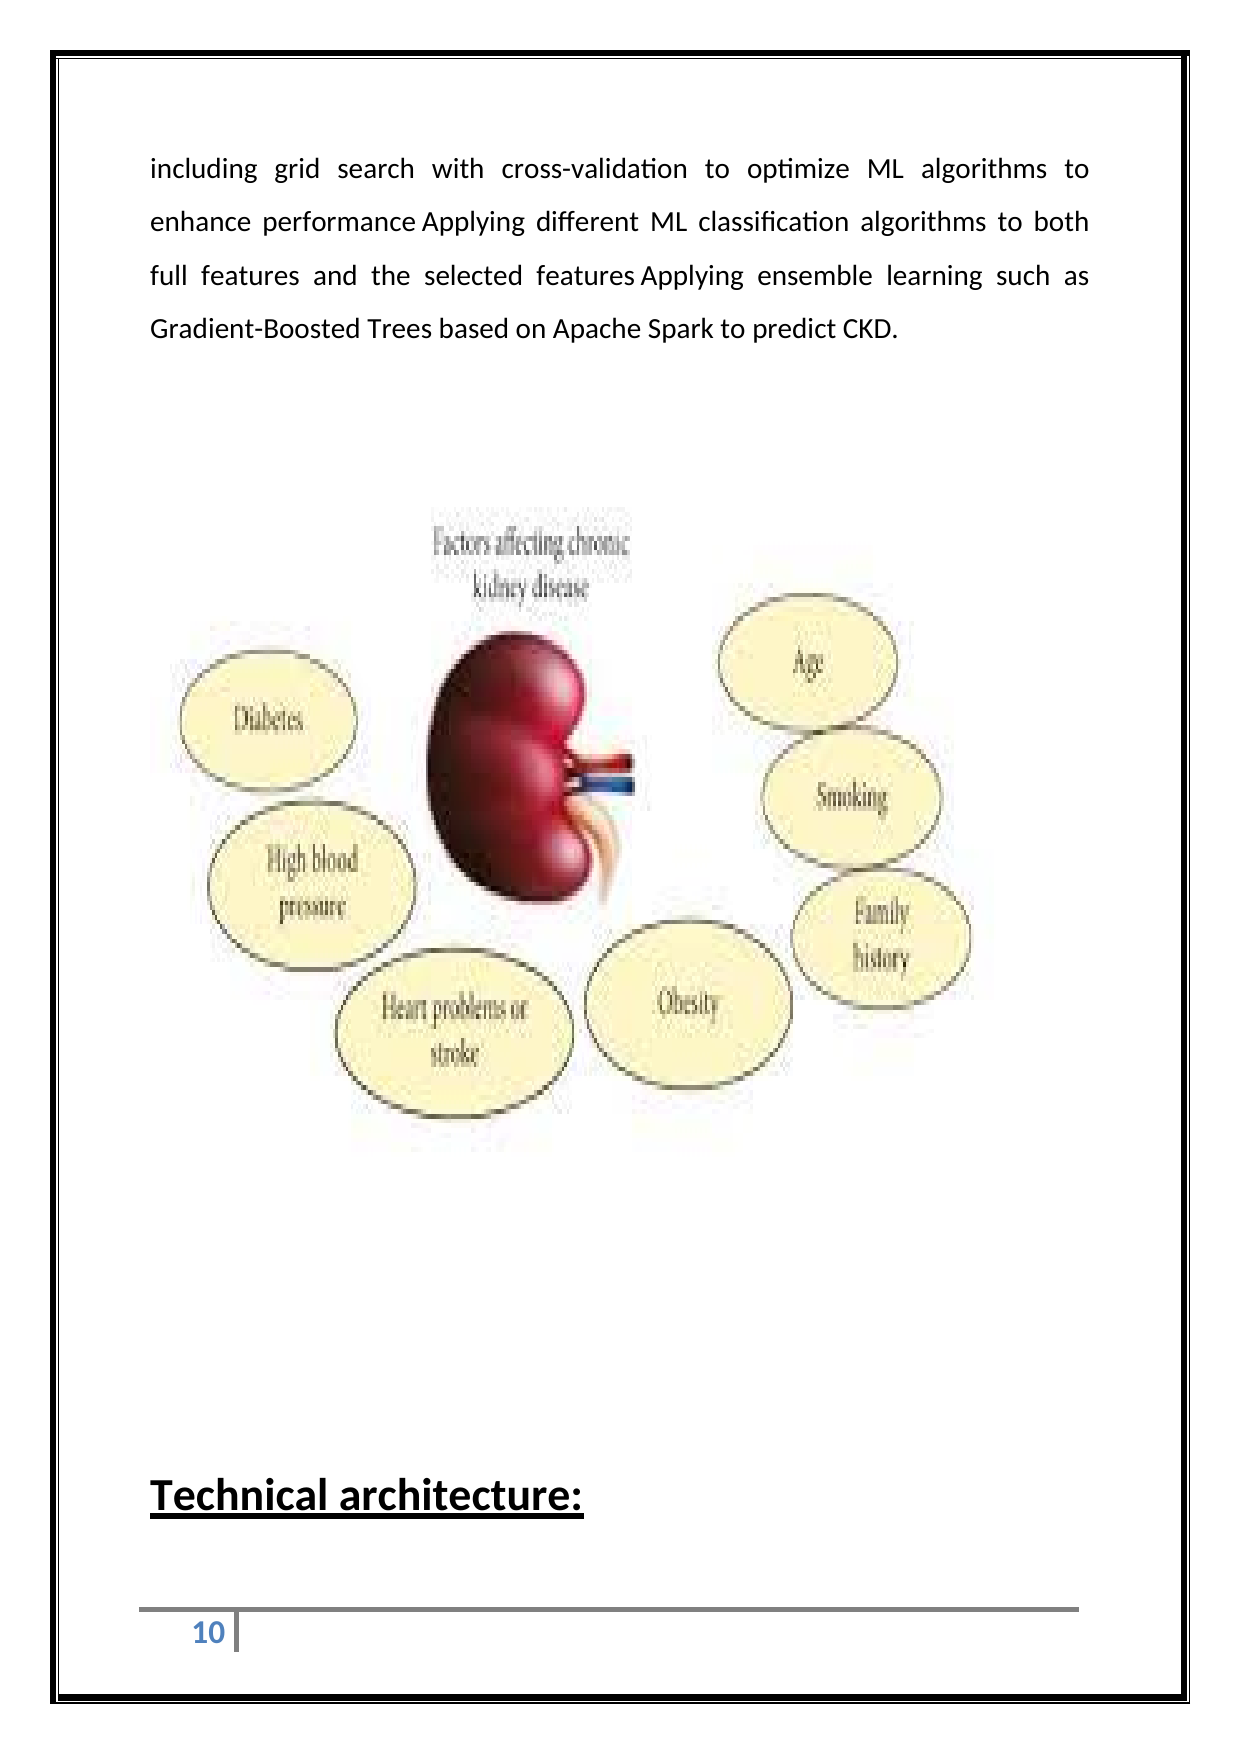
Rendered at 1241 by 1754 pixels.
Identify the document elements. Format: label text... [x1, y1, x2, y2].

text Technical architecture: [150, 1465, 1090, 1521]
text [150, 150, 1090, 346]
picture [150, 470, 1002, 1176]
